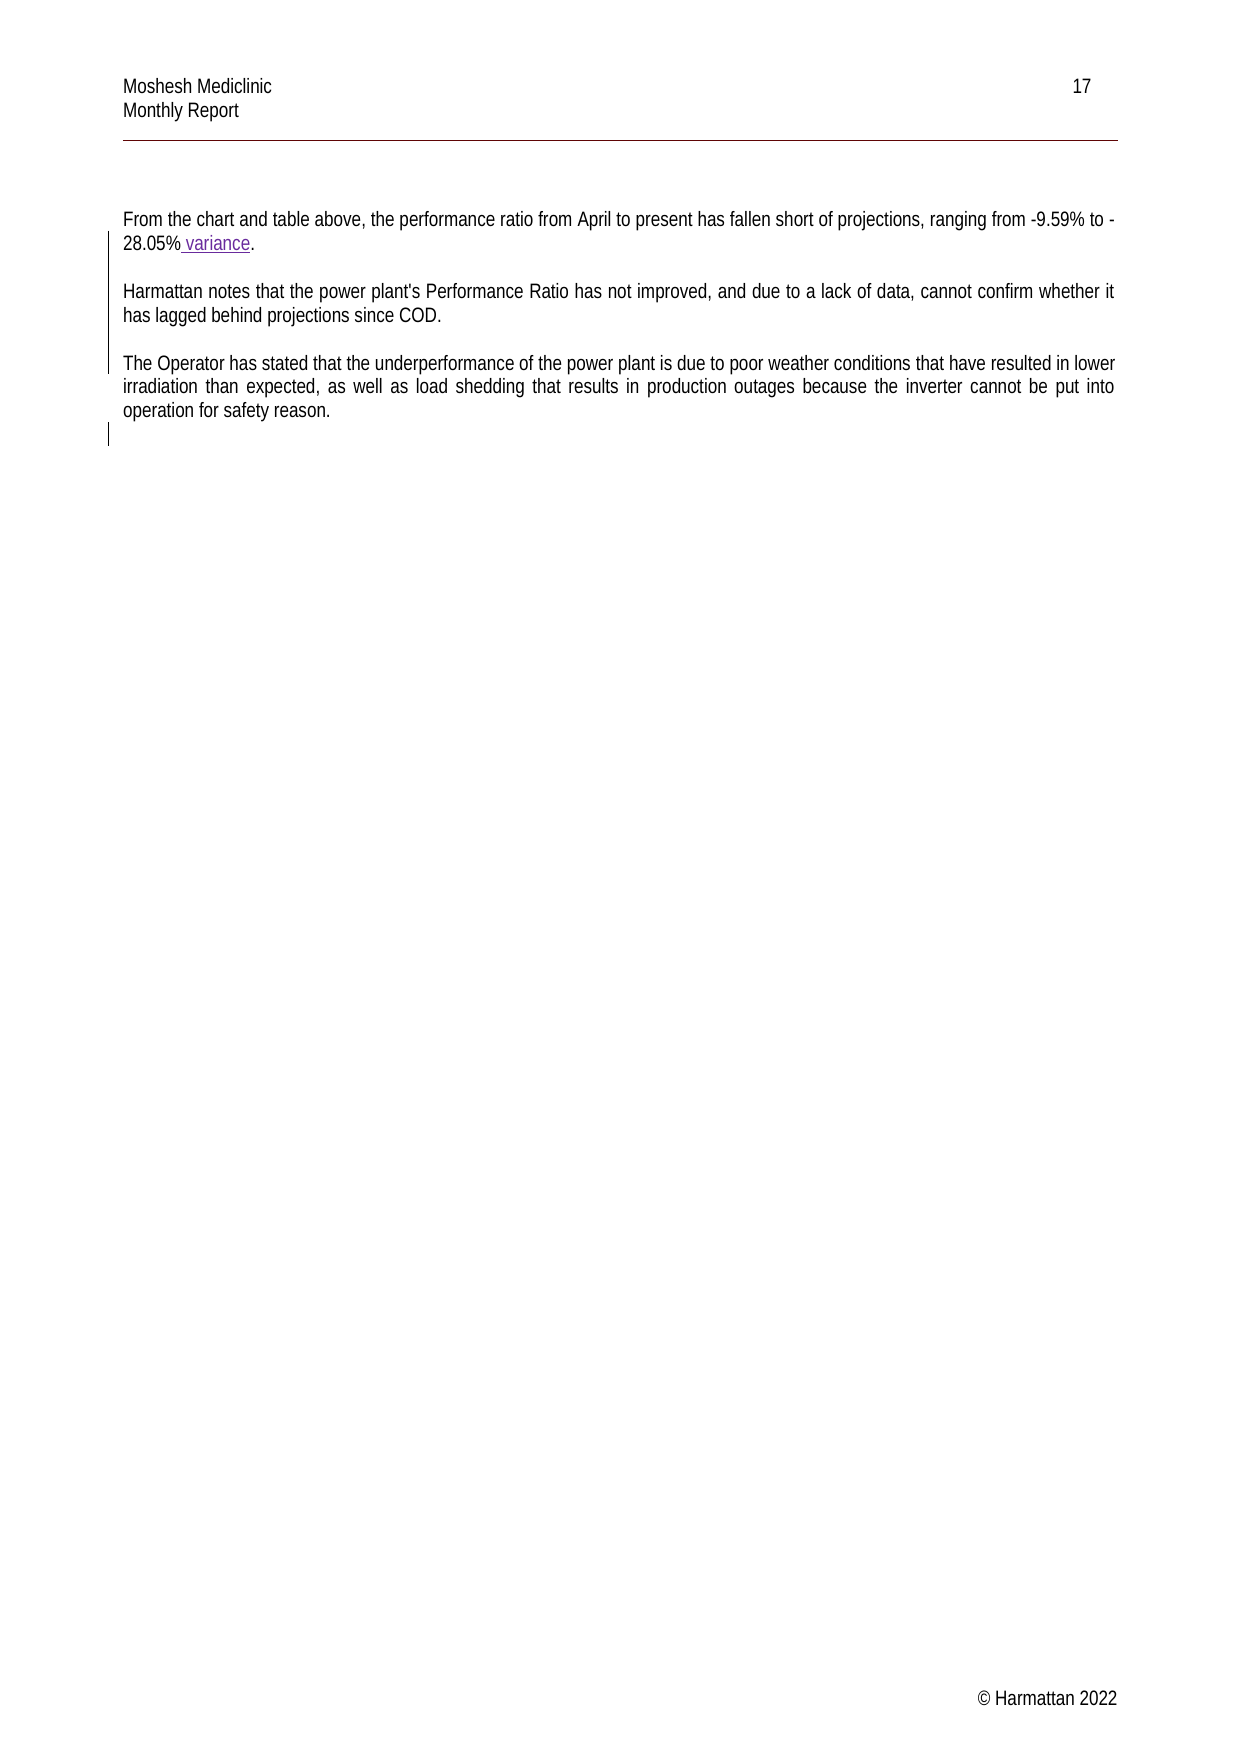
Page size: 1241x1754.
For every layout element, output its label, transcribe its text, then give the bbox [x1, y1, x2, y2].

text The Operator has stated that the underperformance of the power plant is due to poor weather conditions that have resulted in lower irradiation than expected, as well as load shedding that results in production outages because the inverter cannot be put into operation for safety reason. [123, 351, 1117, 422]
text Harmattan notes that the power plant's Performance Ratio has not improved, and due to a lack of data, cannot confirm whether it has lagged behind projections since COD. [123, 279, 1117, 327]
text From the chart and table above, the performance ratio from April to present has fallen short of projections, ranging from -9.59% to -28.05%. [123, 207, 1117, 255]
